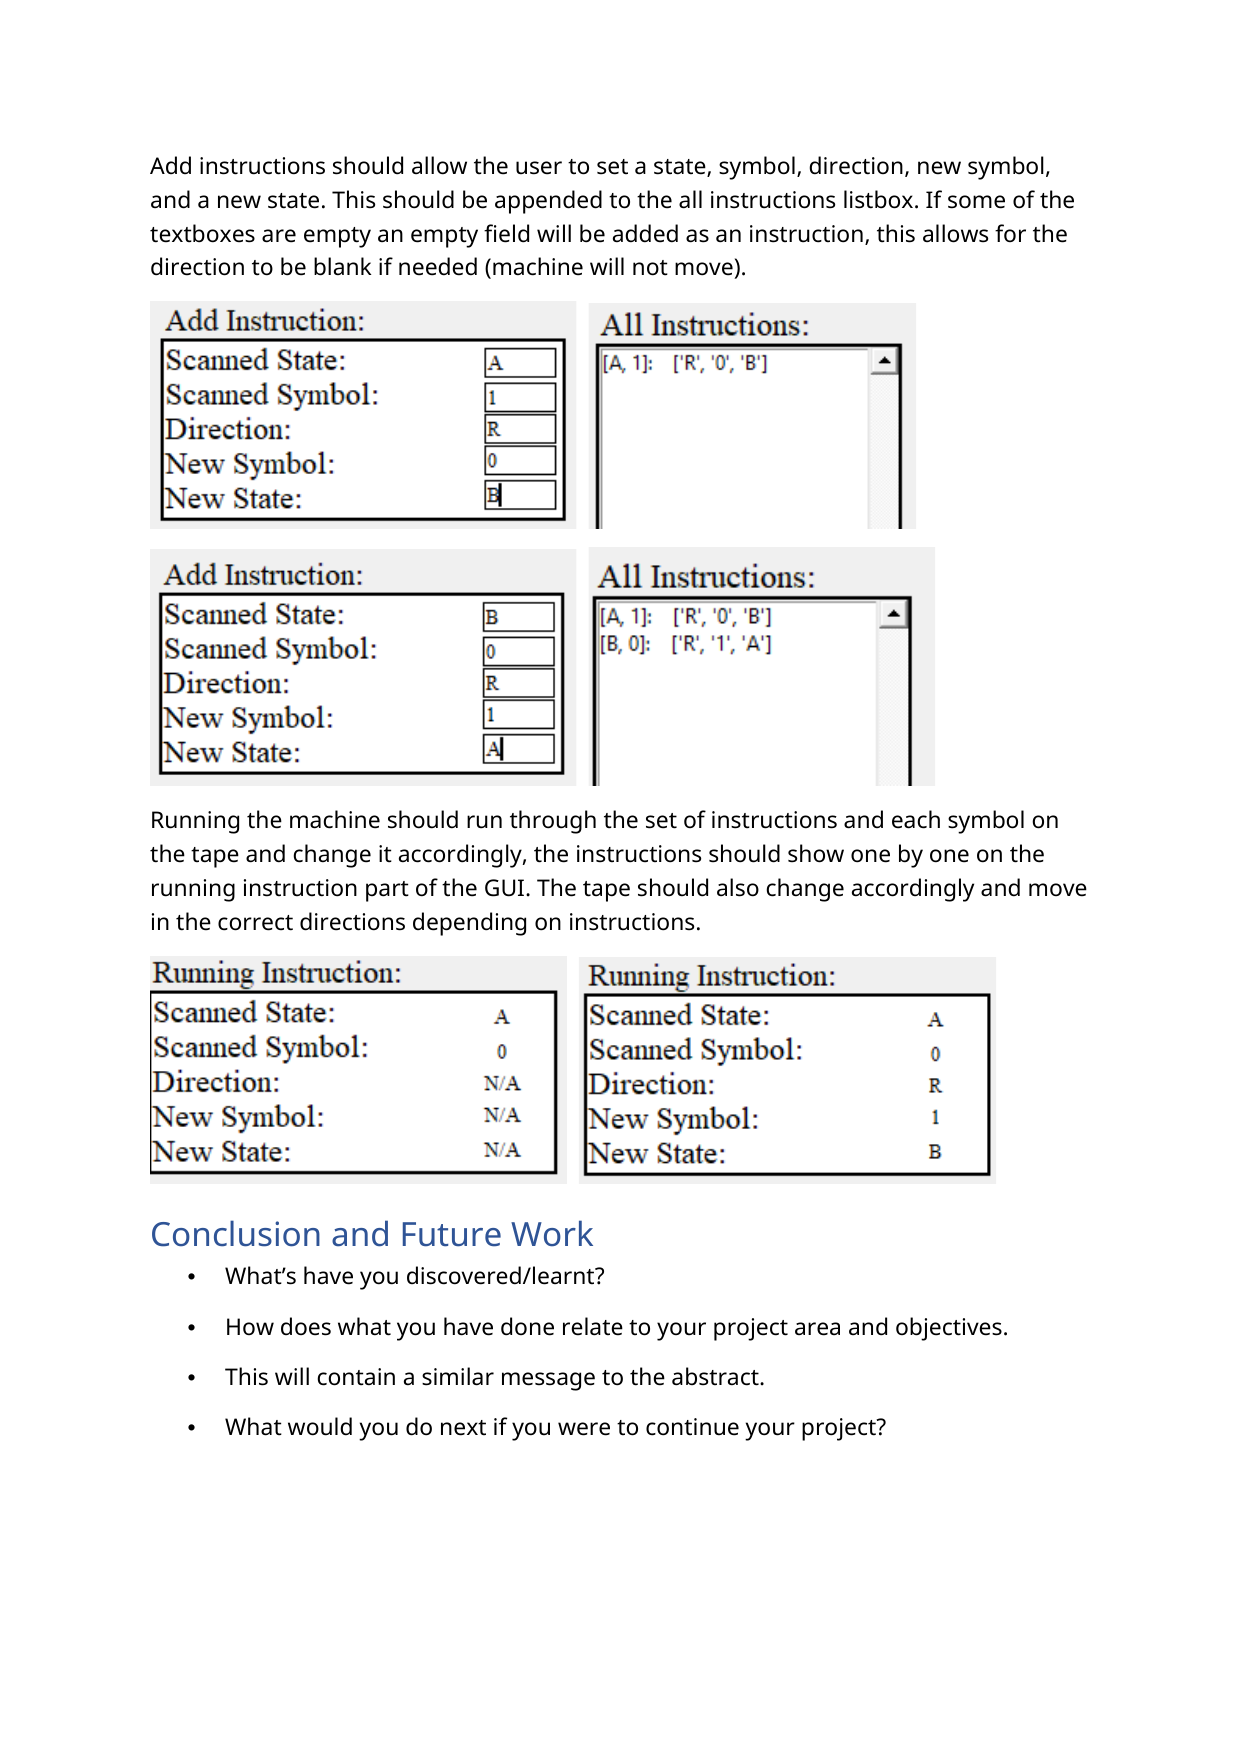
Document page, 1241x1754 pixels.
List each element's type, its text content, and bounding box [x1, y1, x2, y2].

picture [578, 957, 997, 1184]
text Running the machine should run through the set of instructions and each symbol on the tape and change it accordingly, the instructions should show one by one on the running instruction part of the GUI. The tape should also change accordingly and move in the correct directions depending on instructions. [150, 804, 1090, 937]
list How does what you have done relate to your project area and objectives. [187, 1310, 1090, 1342]
text Add instructions should allow the user to set a state, symbol, direction, new symbol, and a new state. This should be appended to the all instructions listbox. If some of the textboxes are empty an empty field will be added as an instruction, this allows for the direction to be blank if needed (machine will not move). [150, 150, 1090, 282]
list What would you do next if you were to continue your project? [187, 1411, 1090, 1442]
subtitle Conclusion and Future Work [150, 1211, 1090, 1256]
picture [150, 549, 577, 786]
picture [588, 303, 917, 529]
picture [588, 547, 936, 786]
picture [150, 301, 577, 529]
list What’s have you discovered/learnt? [187, 1260, 1090, 1291]
list This will contain a similar message to the abstract. [187, 1361, 1090, 1392]
picture [150, 956, 567, 1184]
